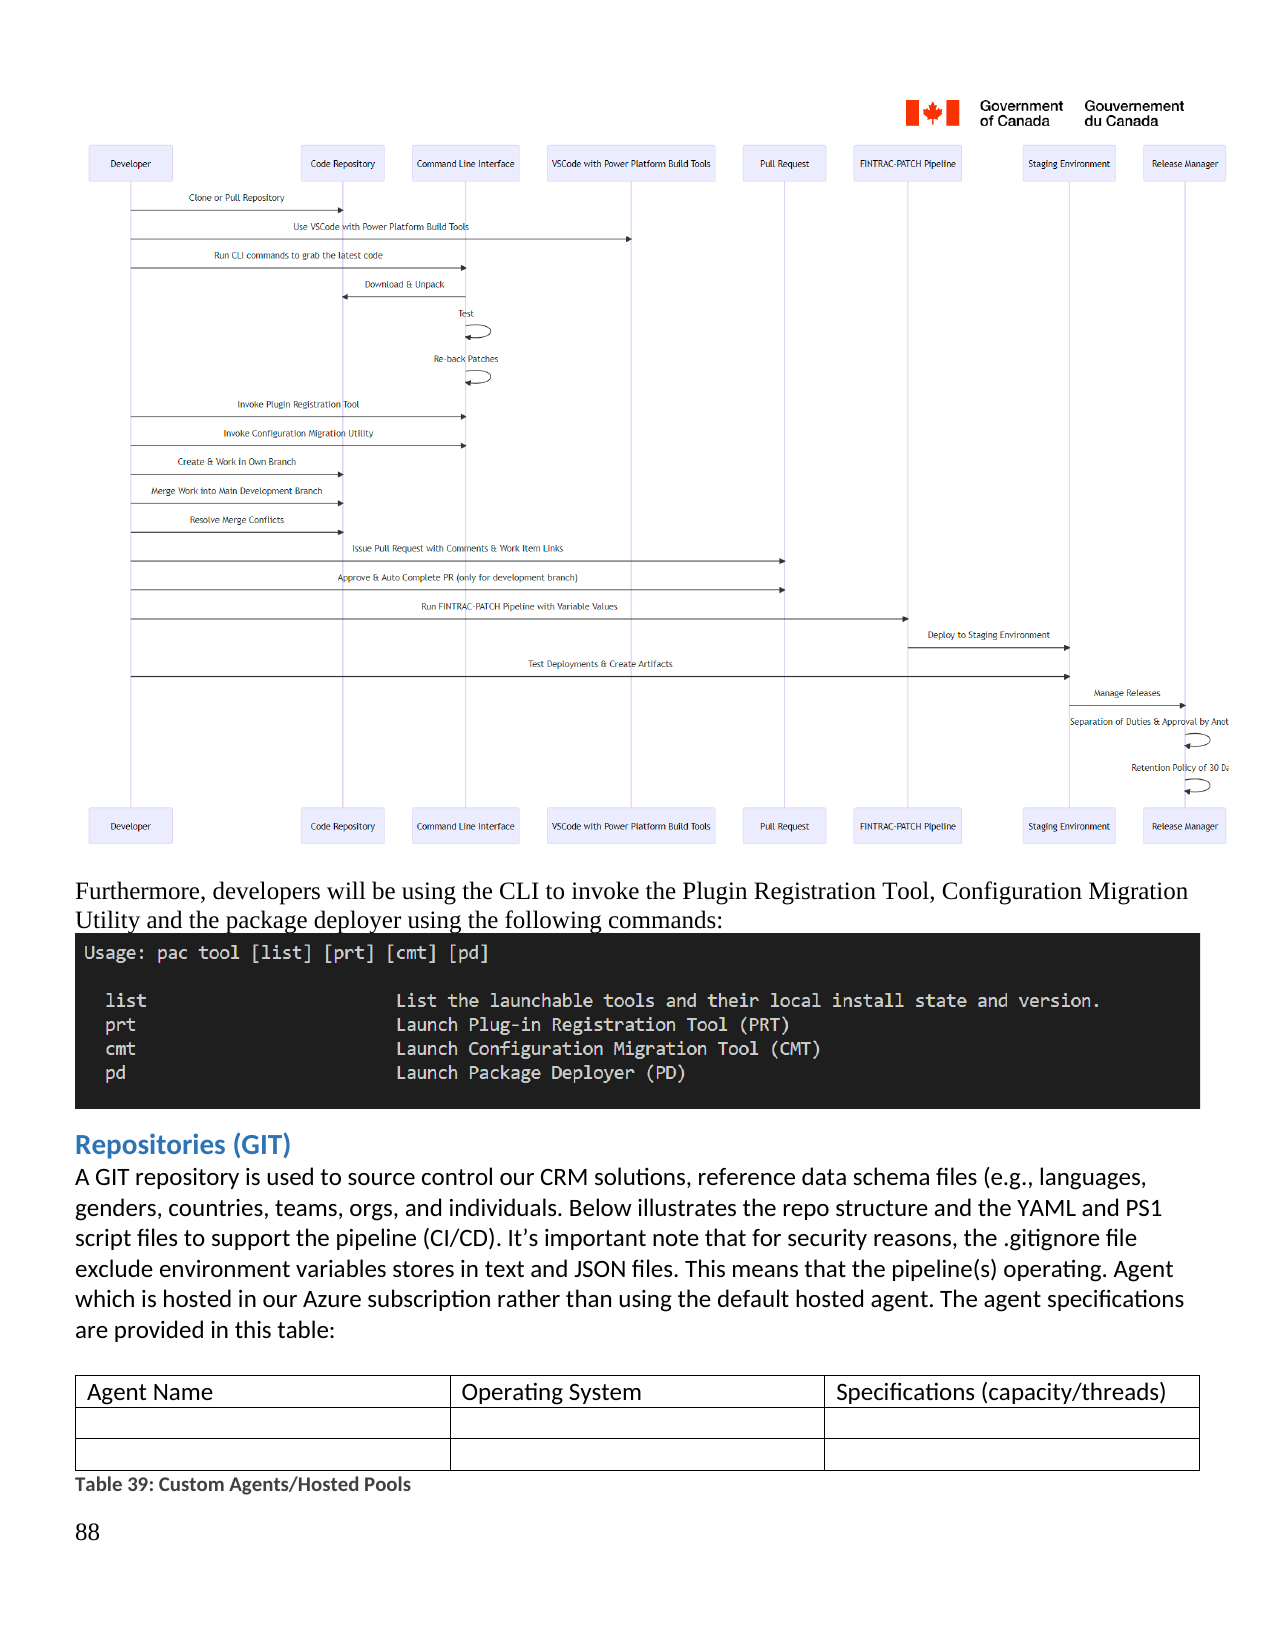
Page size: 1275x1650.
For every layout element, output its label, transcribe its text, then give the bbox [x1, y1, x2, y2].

table_cell [451, 1408, 824, 1438]
table_cell [825, 1408, 1199, 1438]
picture [75, 933, 1200, 1109]
table_cell [451, 1439, 824, 1470]
table_header Agent Name [76, 1376, 450, 1407]
text Table 39: Custom Agents/Hosted Pools [75, 1471, 1200, 1496]
table_cell [76, 1408, 450, 1438]
text Furthermore, developers will be using the CLI to invoke the Plugin Registration Tool, Configuration Migration Utility and the package deployer using the following commands: [75, 876, 1200, 933]
table_header Specifications (capacity/threads) [825, 1376, 1199, 1407]
table_cell [76, 1439, 450, 1470]
subtitle Repositories (GIT) [75, 1126, 1200, 1161]
picture [75, 75, 1229, 848]
table_header Operating System [451, 1376, 824, 1407]
table_cell [825, 1439, 1199, 1470]
text A GIT repository is used to source control our CRM solutions, reference data schema files (e.g., languages, genders, countries, teams, orgs, and individuals. Below illustrates the repo structure and the YAML and PS1 script files to support the pipeline (CI/CD). It’s important note that for security reasons, the .gitignore file exclude environment variables stores in text and JSON files. This means that the pipeline(s) operating. Agent which is hosted in our Azure subscription rather than using the default hosted agent. The agent specifications are provided in this table: [75, 1161, 1200, 1344]
